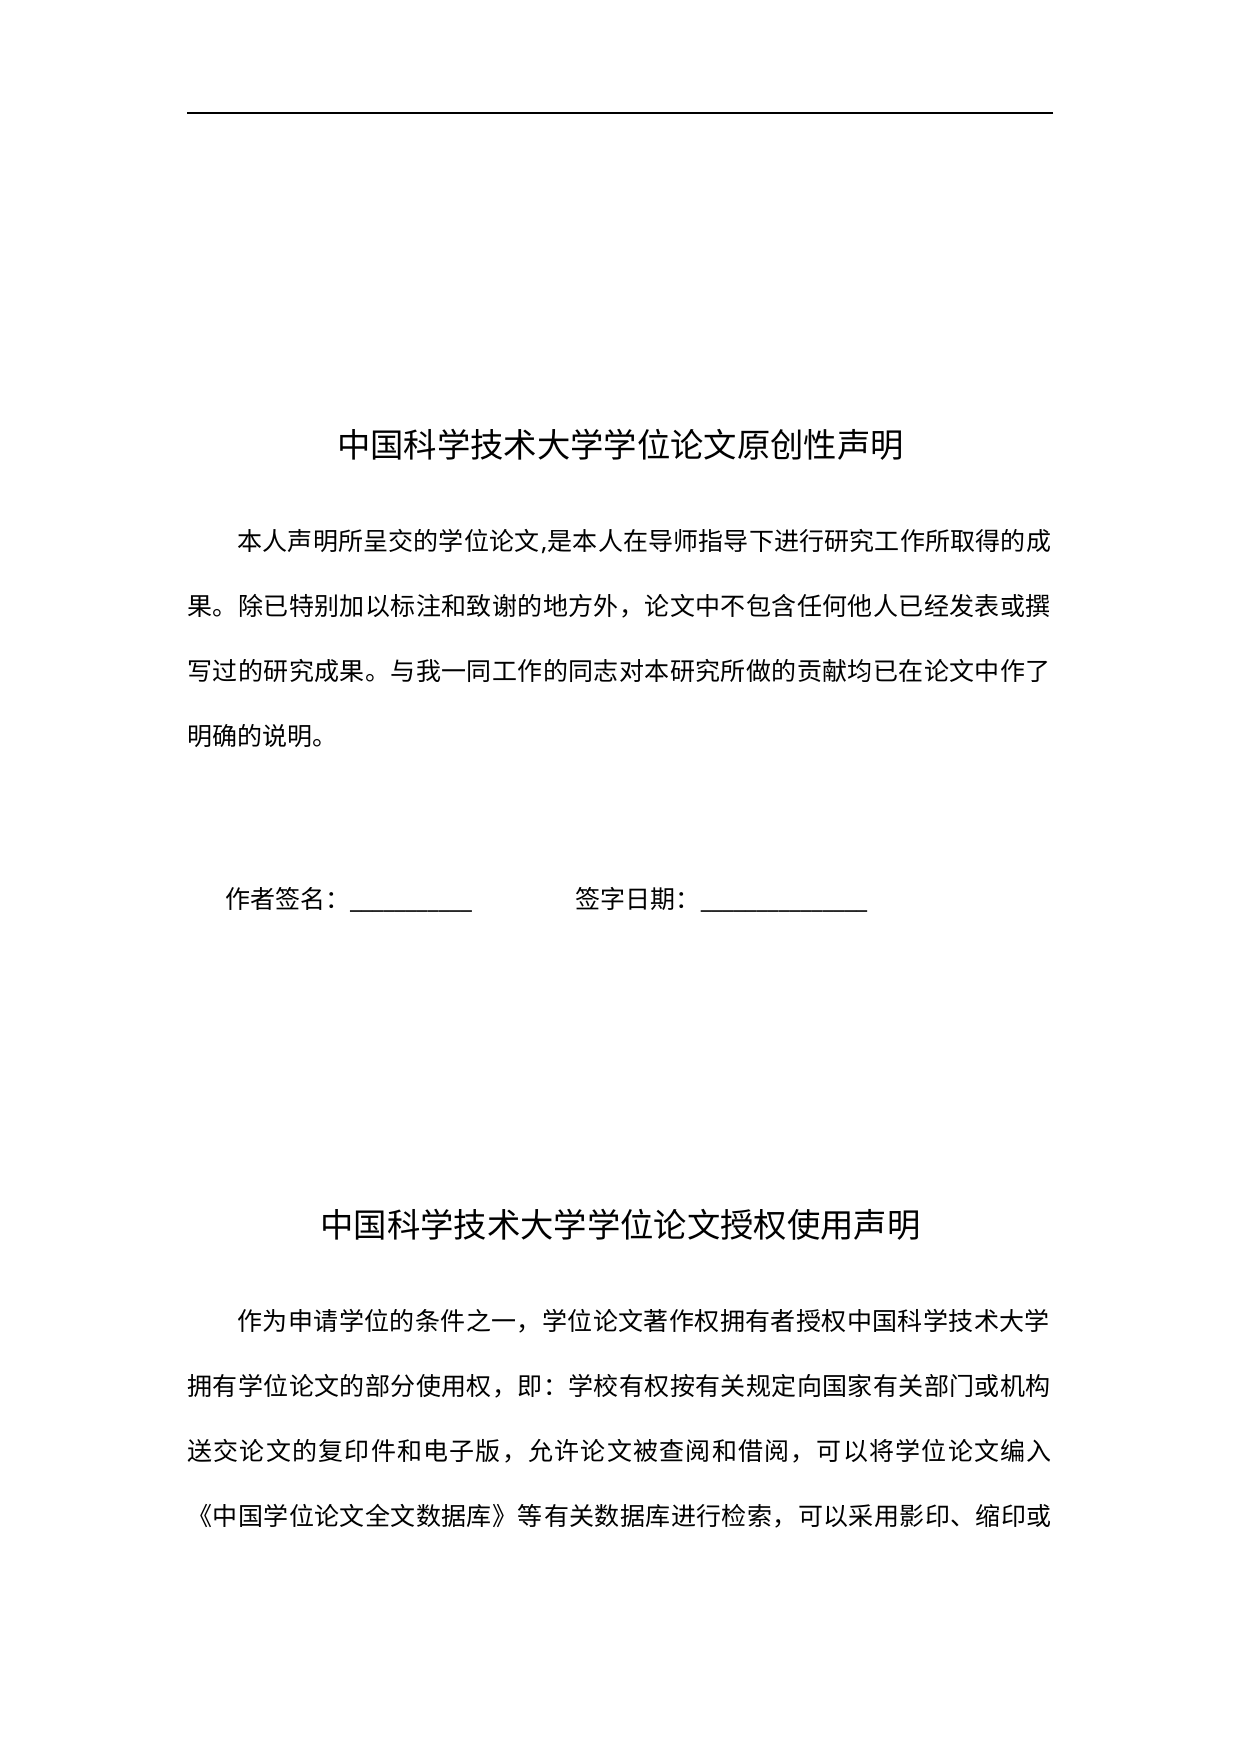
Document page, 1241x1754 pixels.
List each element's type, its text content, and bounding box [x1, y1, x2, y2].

text 中国科学技术大学学位论文原创性声明 [187, 410, 1053, 475]
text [187, 1287, 1053, 1547]
text 本人声明所呈交的学位论文,是本人在导师指导下进行研究工作所取得的成果。除已特别加以标注和致谢的地方外，论文中不包含任何他人已经发表或撰写过的研究成果。与我一同工作的同志对本研究所做的贡献均已在论文中作了明确的说明。 [187, 507, 1053, 767]
text 作者签名：___________ 签字日期：_______________ [187, 865, 1053, 930]
text 中国科学技术大学学位论文授权使用声明 [187, 1190, 1053, 1255]
